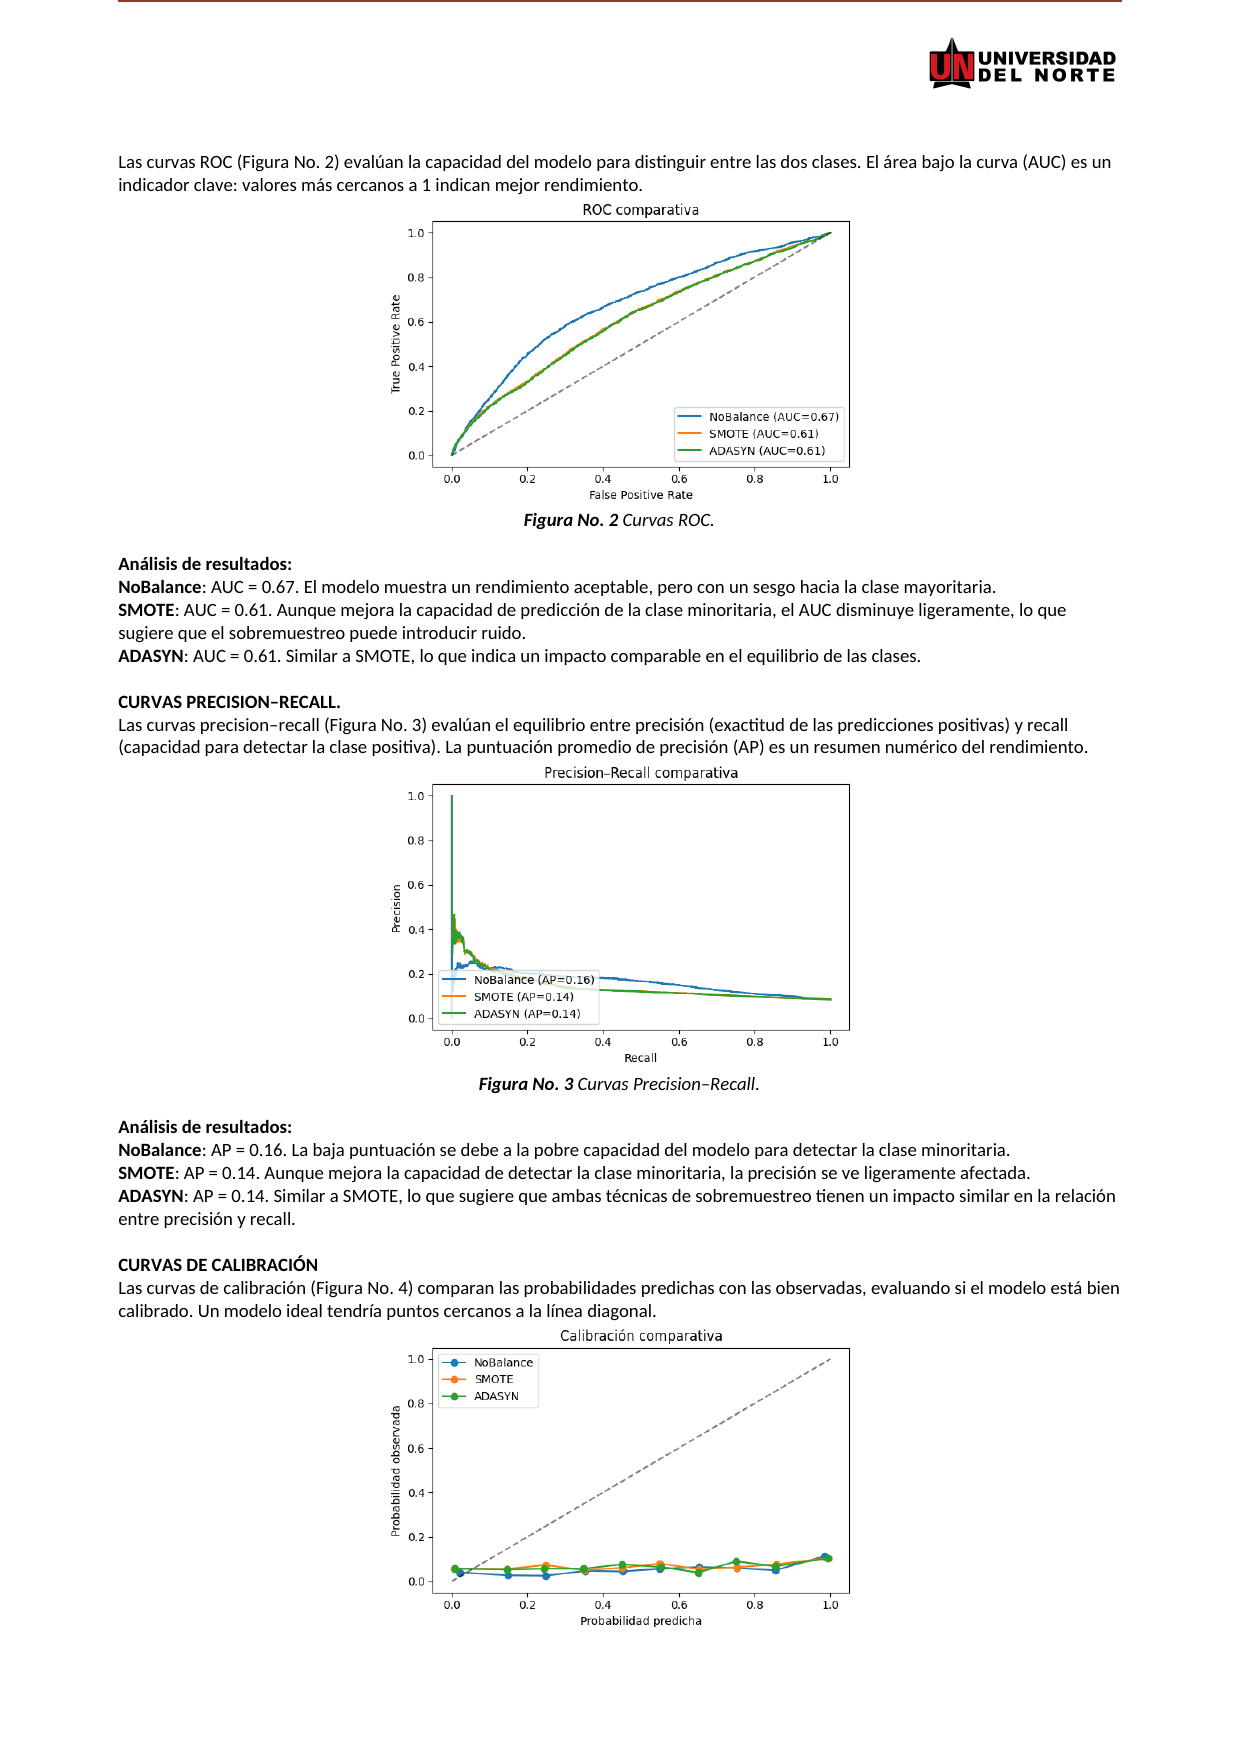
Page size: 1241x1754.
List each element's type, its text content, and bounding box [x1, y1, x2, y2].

picture [383, 758, 857, 1072]
picture [383, 1321, 857, 1635]
text Las curvas precision–recall (Figura No. 3) evalúan el equilibrio entre precisión (exactitud de las predicciones positivas) y recall (capacidad para detectar la clase positiva). La puntuación promedio de precisión (AP) es un resumen numérico del rendimiento. [118, 713, 1122, 759]
picture [383, 195, 857, 509]
text NoBalance: AUC = 0.67. El modelo muestra un rendimiento aceptable, pero con un sesgo hacia la clase mayoritaria. [118, 575, 1122, 598]
text Figura No. 2 Curvas ROC. [118, 509, 1122, 532]
text Análisis de resultados: [118, 552, 1122, 575]
text ADASYN: AP = 0.14. Similar a SMOTE, lo que sugiere que ambas técnicas de sobremuestreo tienen un impacto similar en la relación entre precisión y recall. [118, 1184, 1122, 1230]
text SMOTE: AUC = 0.61. Aunque mejora la capacidad de predicción de la clase minoritaria, el AUC disminuye ligeramente, lo que sugiere que el sobremuestreo puede introducir ruido. [118, 598, 1122, 644]
text SMOTE: AP = 0.14. Aunque mejora la capacidad de detectar la clase minoritaria, la precisión se ve ligeramente afectada. [118, 1161, 1122, 1184]
picture [922, 30, 1123, 96]
text CURVAS DE CALIBRACIÓN [118, 1253, 1122, 1276]
text Las curvas de calibración (Figura No. 4) comparan las probabilidades predichas con las observadas, evaluando si el modelo está bien calibrado. Un modelo ideal tendría puntos cercanos a la línea diagonal. [118, 1276, 1122, 1322]
text ADASYN: AUC = 0.61. Similar a SMOTE, lo que indica un impacto comparable en el equilibrio de las clases. [118, 644, 1122, 667]
text CURVAS PRECISION–RECALL. [118, 690, 1122, 713]
text Figura No. 3 Curvas Precision–Recall. [118, 1072, 1122, 1094]
text Análisis de resultados: [118, 1115, 1122, 1138]
text Las curvas ROC (Figura No. 2) evalúan la capacidad del modelo para distinguir entre las dos clases. El área bajo la curva (AUC) es un indicador clave: valores más cercanos a 1 indican mejor rendimiento. [118, 150, 1122, 196]
text NoBalance: AP = 0.16. La baja puntuación se debe a la pobre capacidad del modelo para detectar la clase minoritaria. [118, 1138, 1122, 1161]
